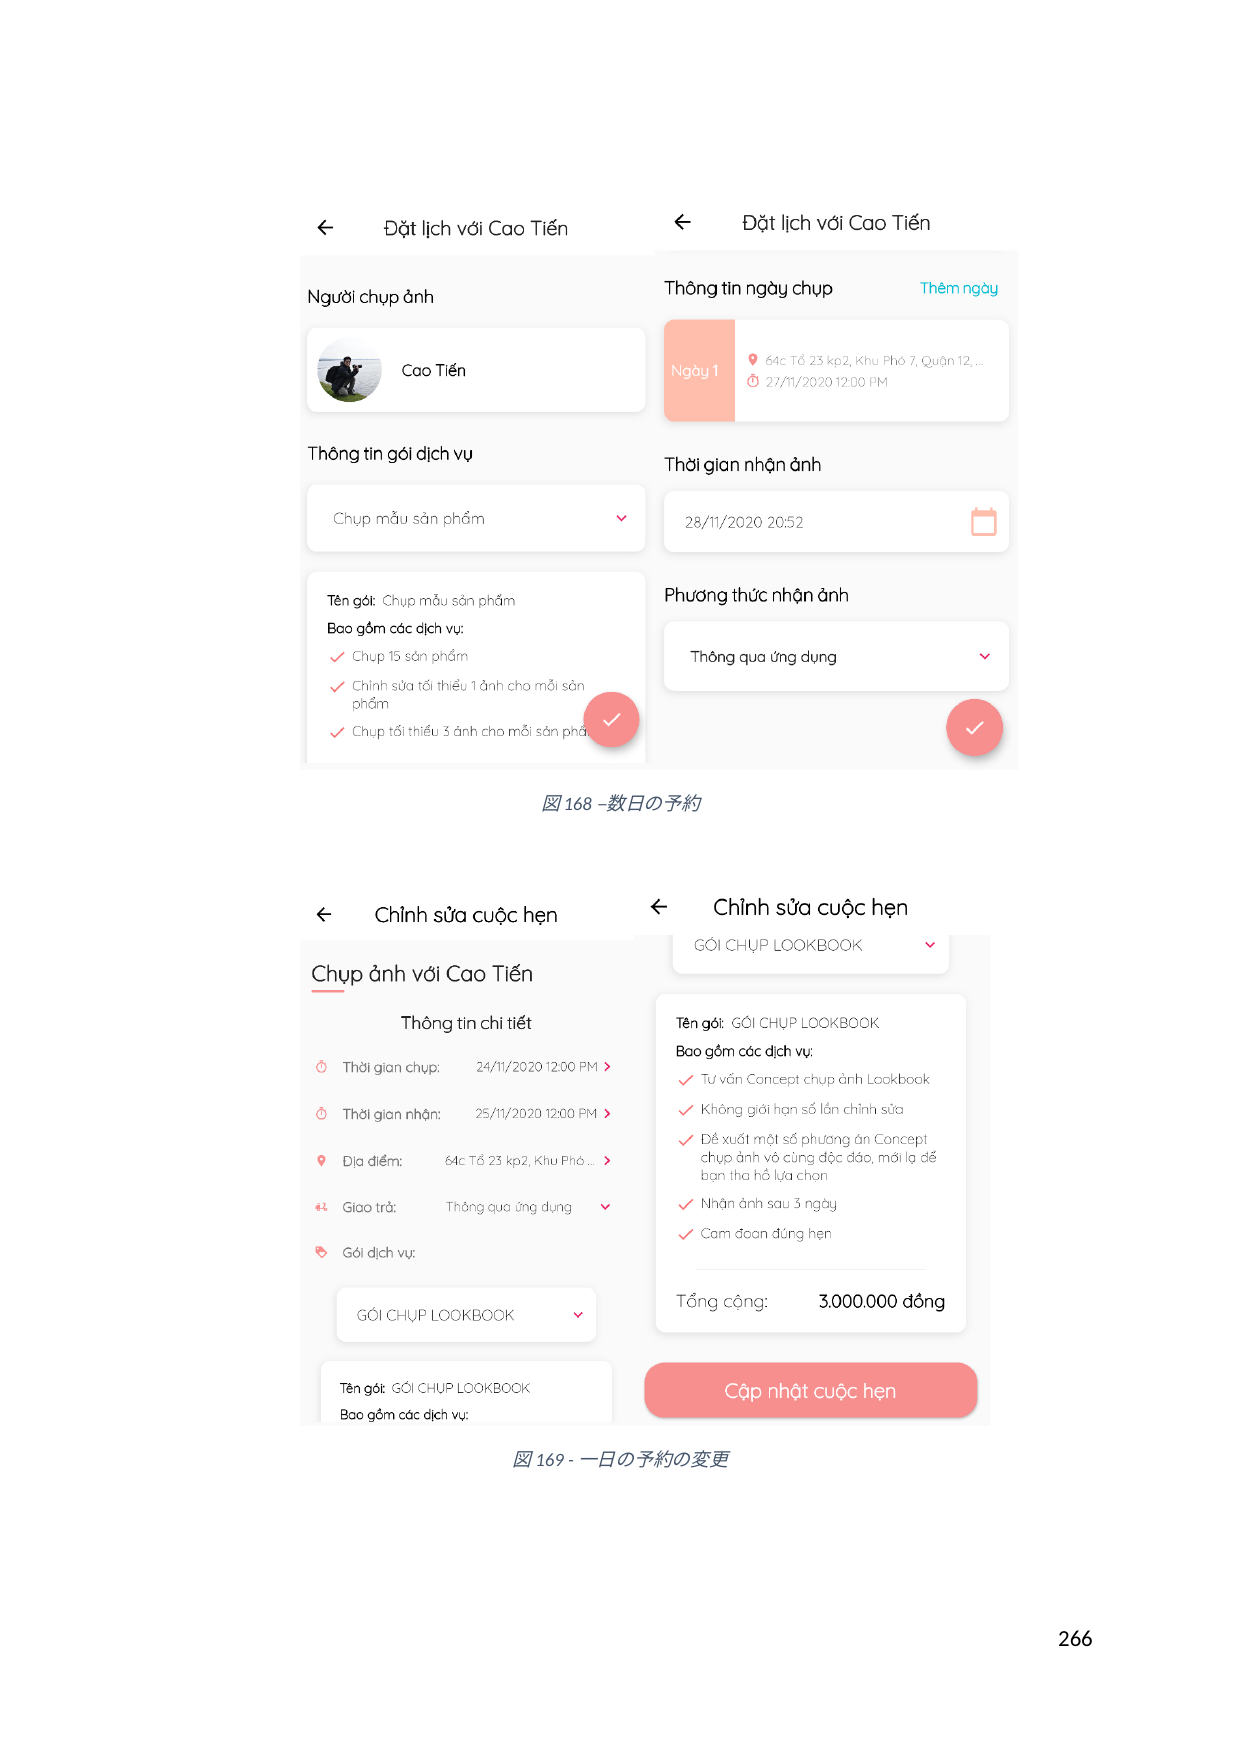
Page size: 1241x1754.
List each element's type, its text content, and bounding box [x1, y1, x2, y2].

picture [300, 883, 991, 1426]
text 図169 - 一日の予約の変更 [150, 1444, 1093, 1471]
picture [300, 196, 1019, 770]
text 図168 –数日の予約 [150, 788, 1093, 815]
